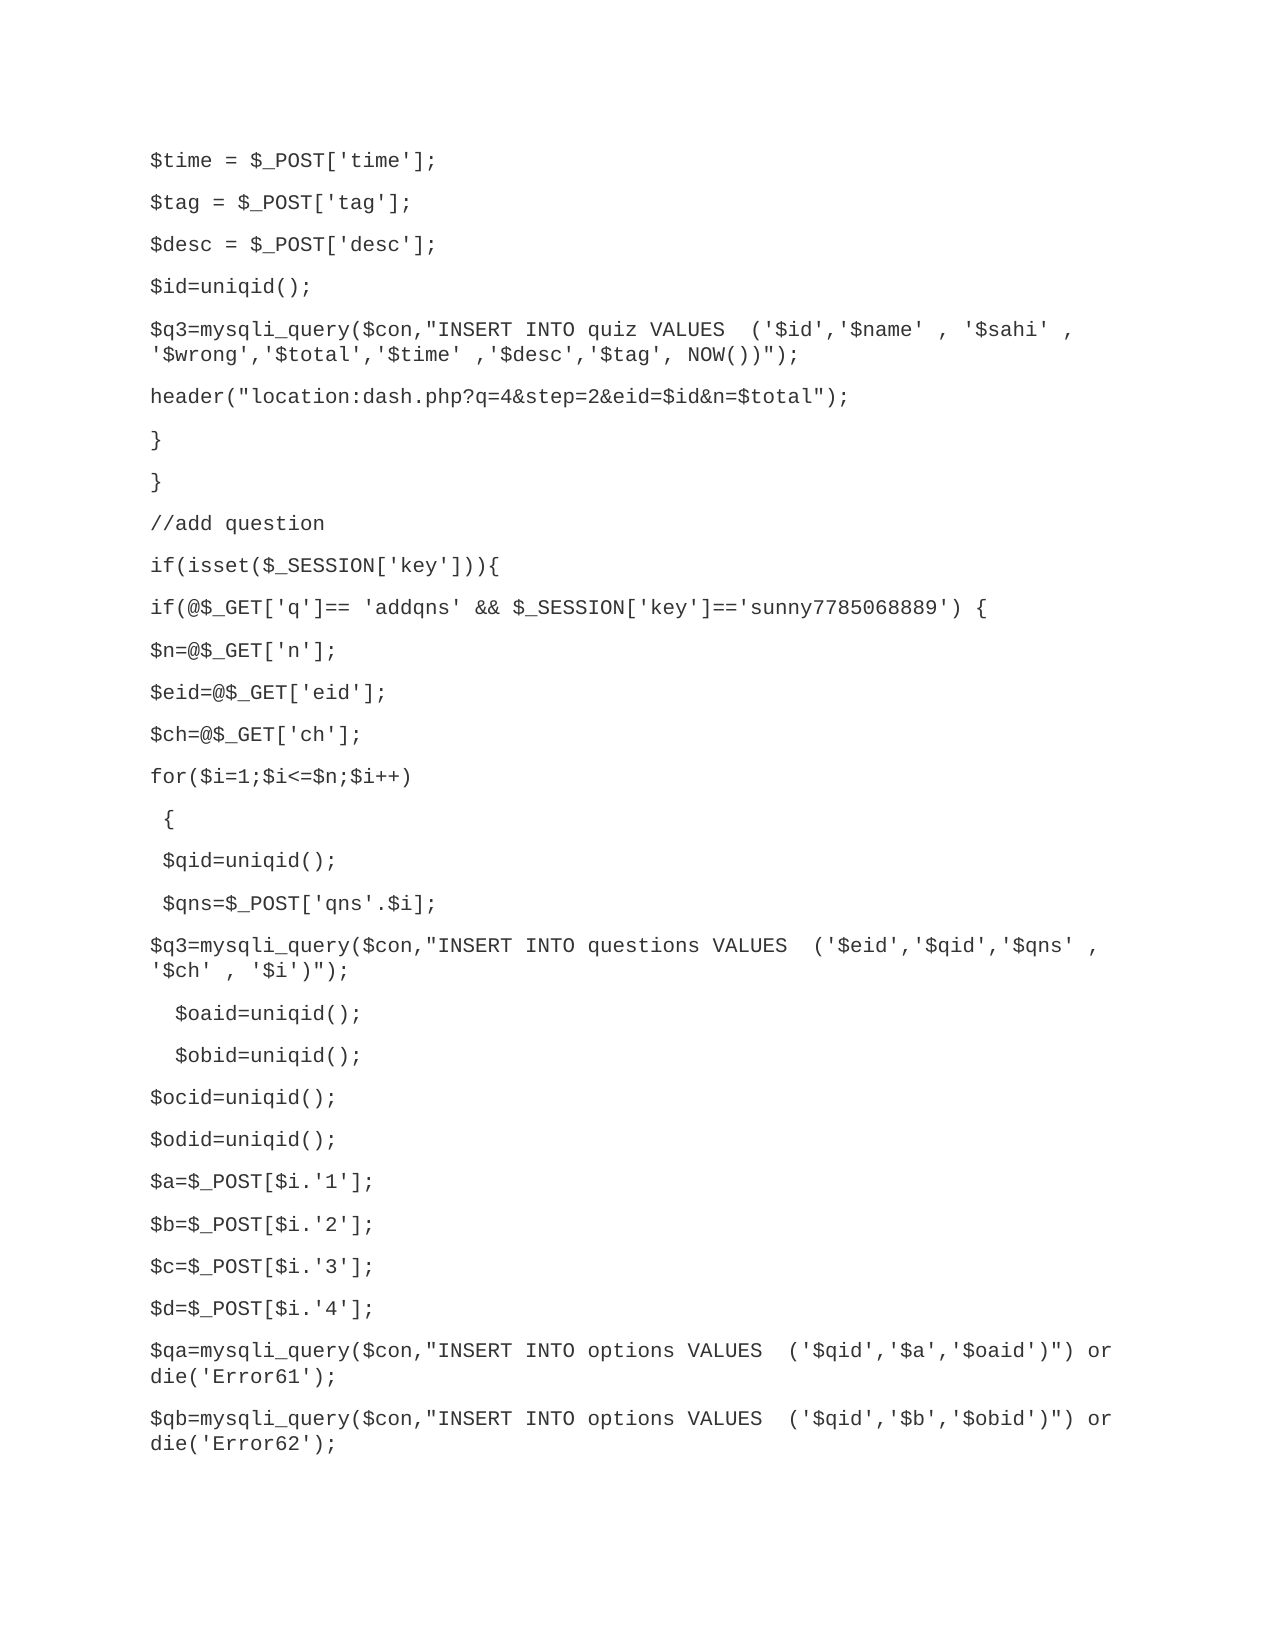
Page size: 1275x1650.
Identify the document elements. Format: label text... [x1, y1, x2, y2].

text if(isset($_SESSION['key'])){ [150, 555, 1125, 579]
text for($i=1;$i<=$n;$i++) [150, 766, 1125, 790]
text $obid=uniqid(); [150, 1045, 1125, 1068]
text $d=$_POST[$i.'4']; [150, 1298, 1125, 1322]
text $b=$_POST[$i.'2']; [150, 1213, 1125, 1237]
text $ch=@$_GET['ch']; [150, 724, 1125, 748]
text $tag = $_POST['tag']; [150, 192, 1125, 216]
text $desc = $_POST['desc']; [150, 234, 1125, 258]
text if(@$_GET['q']== 'addqns' && $_SESSION['key']=='sunny7785068889') { [150, 597, 1125, 621]
text $q3=mysqli_query($con,"INSERT INTO questions VALUES ('$eid','$qid','$qns' , '$ch' , '$i')"); [150, 935, 1125, 984]
text $eid=@$_GET['eid']; [150, 682, 1125, 705]
text $qb=mysqli_query($con,"INSERT INTO options VALUES ('$qid','$b','$obid')") or die('Error62'); [150, 1408, 1125, 1457]
text header("location:dash.php?q=4&step=2&eid=$id&n=$total"); [150, 386, 1125, 410]
text } [150, 471, 1125, 494]
text $id=uniqid(); [150, 277, 1125, 300]
text $time = $_POST['time']; [150, 150, 1125, 174]
text $ocid=uniqid(); [150, 1087, 1125, 1111]
text $a=$_POST[$i.'1']; [150, 1171, 1125, 1195]
text { [150, 808, 1125, 832]
text $qns=$_POST['qns'.$i]; [150, 893, 1125, 916]
text $n=@$_GET['n']; [150, 639, 1125, 663]
text $qa=mysqli_query($con,"INSERT INTO options VALUES ('$qid','$a','$oaid')") or die('Error61'); [150, 1340, 1125, 1389]
text $oaid=uniqid(); [150, 1003, 1125, 1026]
text $qid=uniqid(); [150, 851, 1125, 874]
text } [150, 429, 1125, 452]
text $odid=uniqid(); [150, 1129, 1125, 1153]
text $q3=mysqli_query($con,"INSERT INTO quiz VALUES ('$id','$name' , '$sahi' , '$wrong','$total','$time' ,'$desc','$tag', NOW())"); [150, 319, 1125, 368]
text //add question [150, 513, 1125, 537]
text $c=$_POST[$i.'3']; [150, 1256, 1125, 1279]
